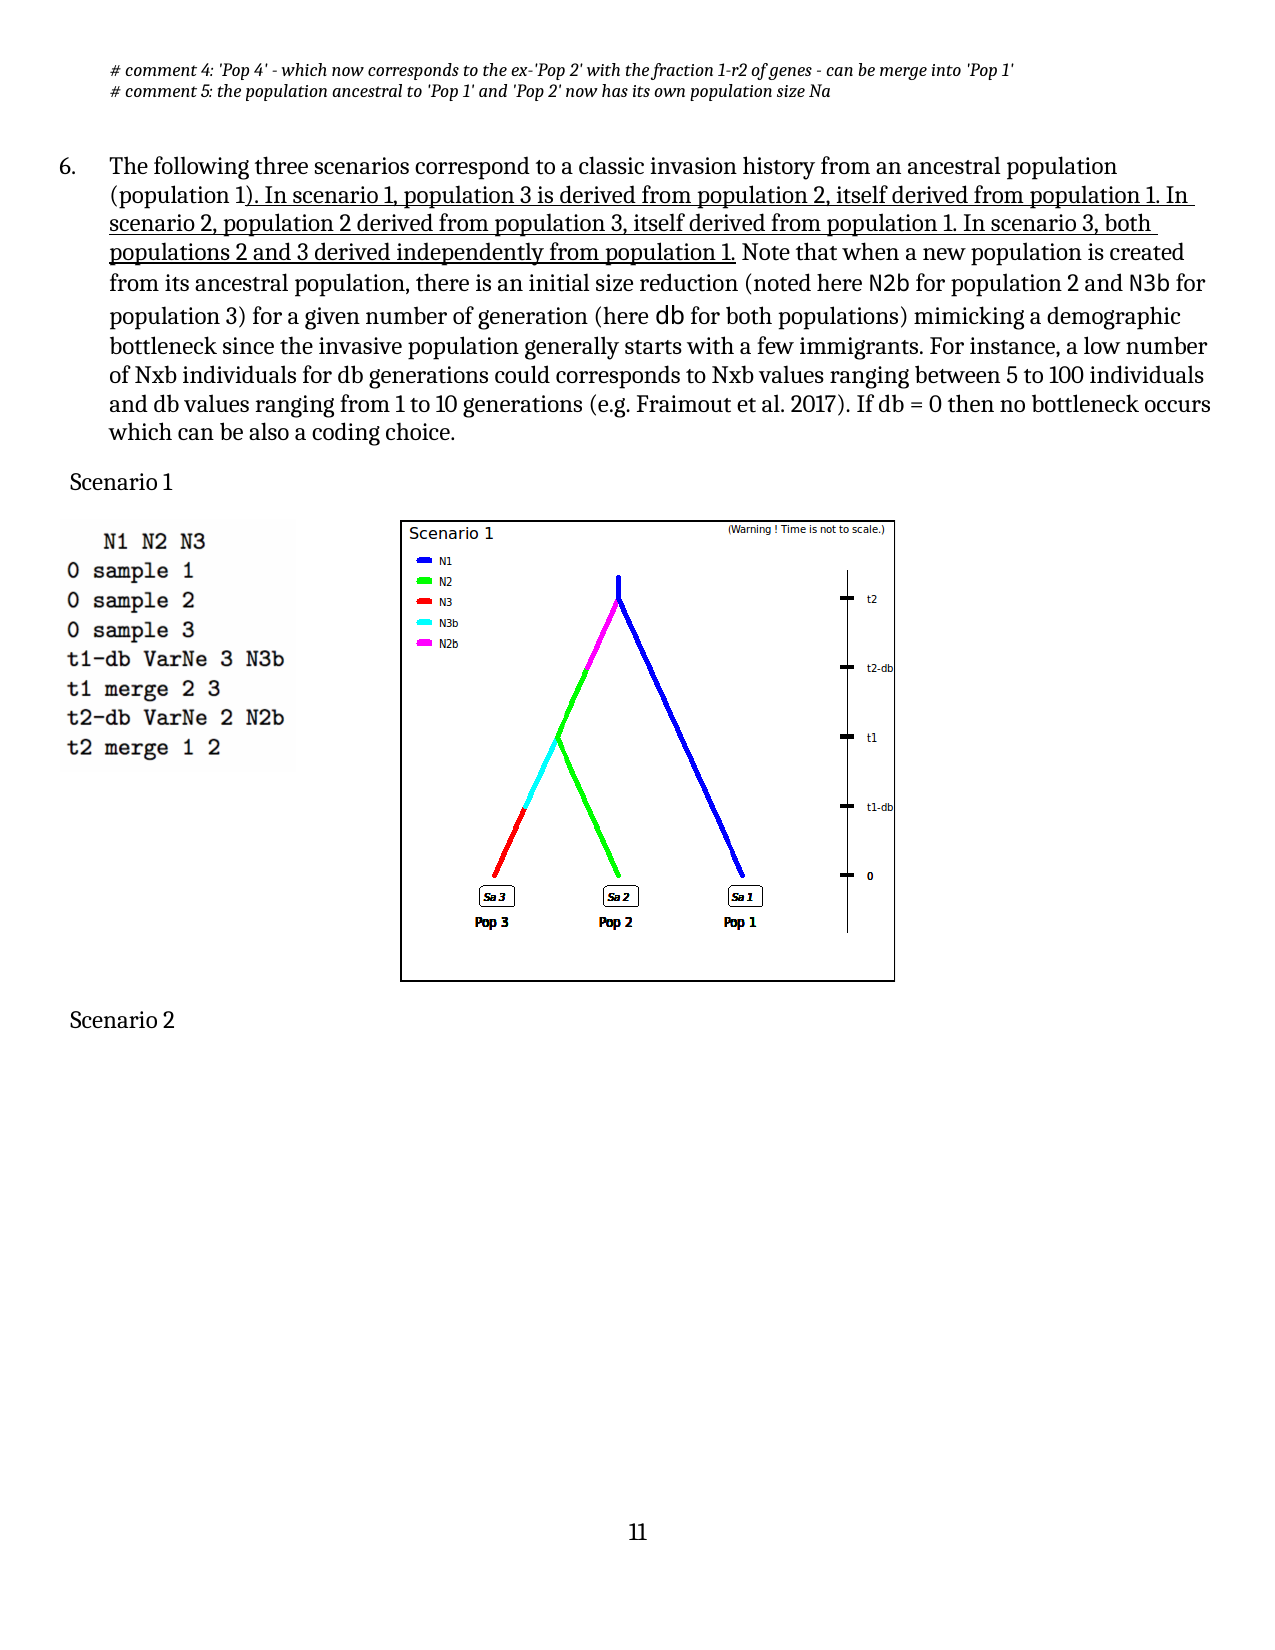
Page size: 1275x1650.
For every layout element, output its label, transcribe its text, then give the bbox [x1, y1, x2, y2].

list # comment 5: the population ancestral to 'Pop 1' and 'Pop 2' now has its own population size Na [109, 81, 1216, 102]
table_header [308, 515, 987, 988]
text # comment 4: 'Pop 4' - which now corresponds to the ex-'Pop 2' with the fraction 1-r2 of genes - can be merge into 'Pop 1' [109, 59, 1216, 81]
picture [59, 519, 296, 772]
text Scenario 2 [59, 1006, 1216, 1035]
table_header [48, 515, 308, 988]
picture [399, 519, 896, 984]
list The following three scenarios correspond to a classic invasion history from an ancestral population (population 1). In scenario 1, population 3 is derived from population 2, itself derived from population 1. In scenario 2, population 2 derived from population 3, itself derived from population 1. In scenario 3, both populations 2 and 3 derived independently from population 1. Note that when a new population is created from its ancestral population, there is an initial size reduction (noted here N2b for population 2 and N3b for population 3) for a given number of generation (here db for both populations) mimicking a demographic bottleneck since the invasive population generally starts with a few immigrants. For instance, a low number of Nxb individuals for db generations could corresponds to Nxb values ranging between 5 to 100 individuals and db values ranging from 1 to 10 generations (e.g. Fraimout et al. 2017). If db = 0 then no bottleneck occurs which can be also a coding choice. [59, 152, 1216, 447]
text Scenario 1 [59, 468, 1216, 497]
